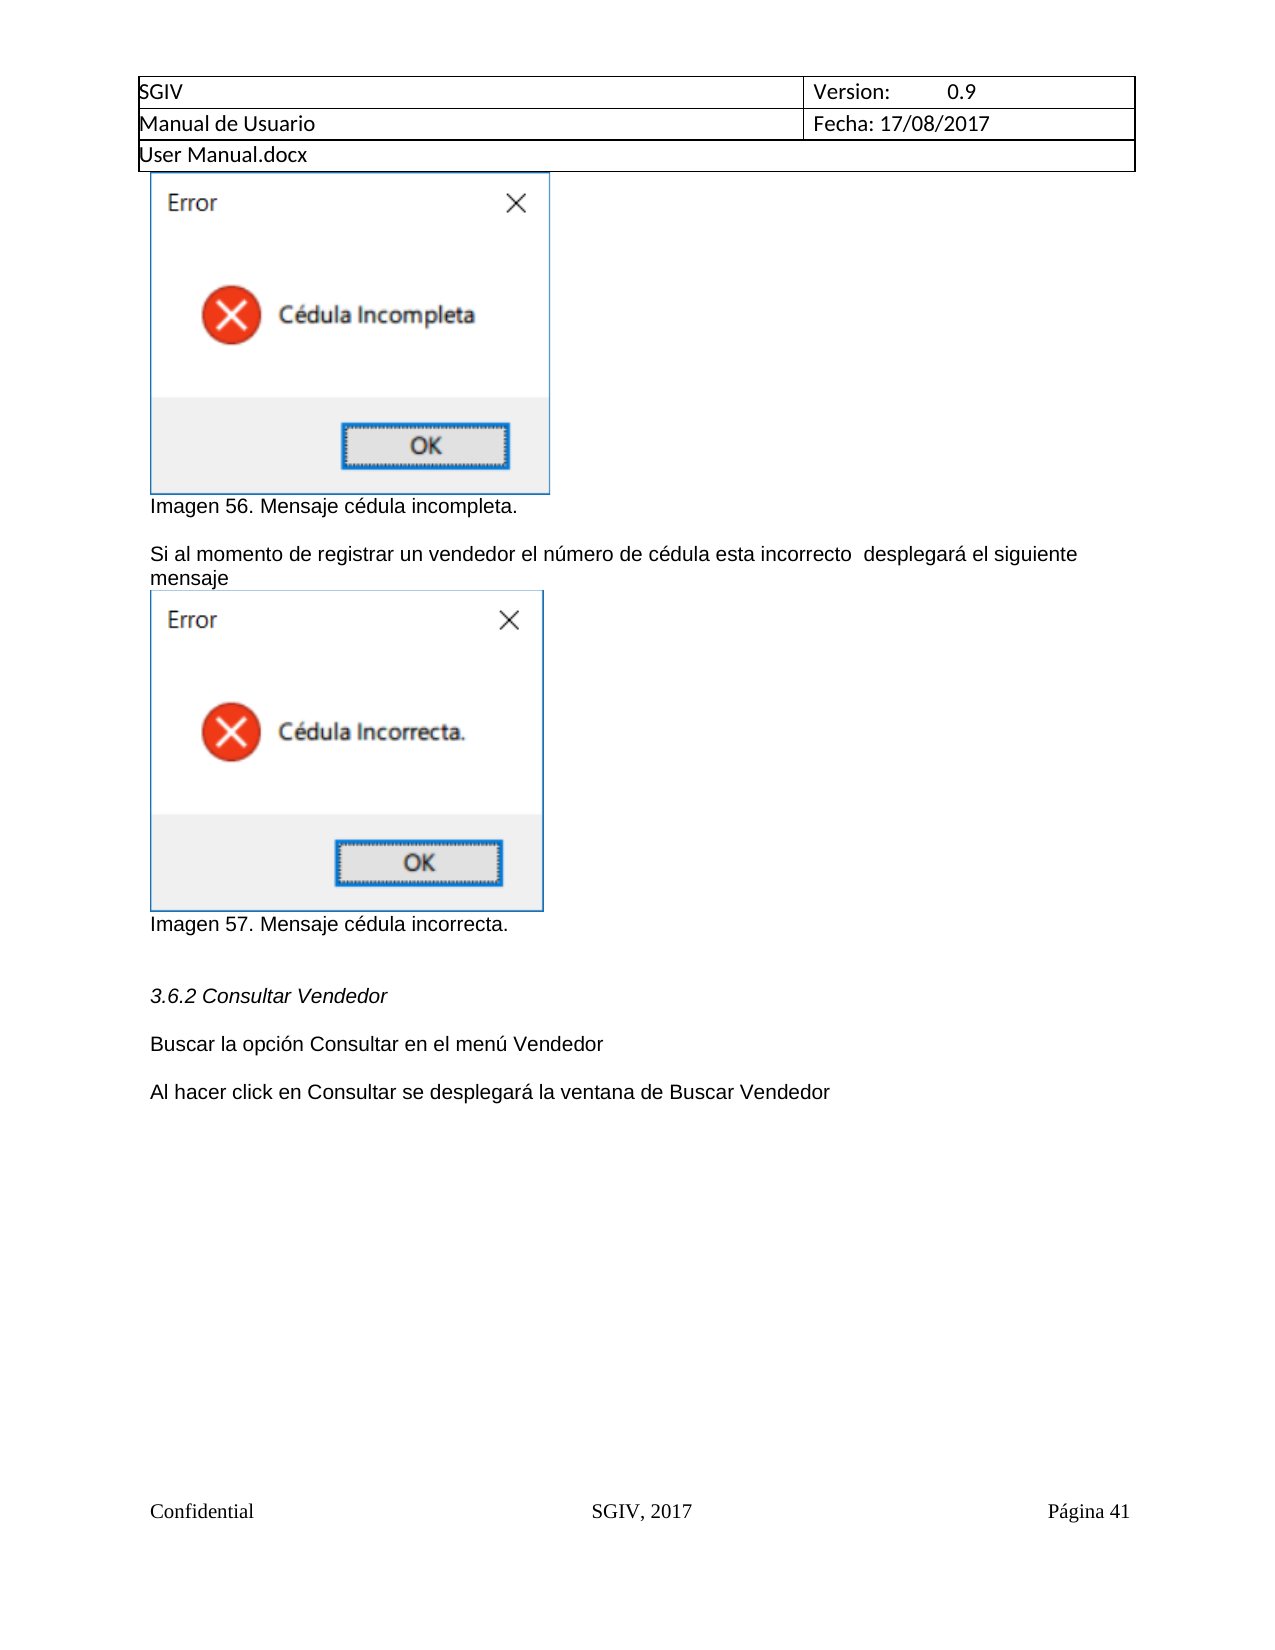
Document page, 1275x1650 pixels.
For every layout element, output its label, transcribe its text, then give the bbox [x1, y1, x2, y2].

text Buscar la opción Consultar en el menú Vendedor [150, 1032, 1125, 1056]
text Al hacer click en Consultar se desplegará la ventana de Buscar Vendedor [150, 1079, 1125, 1103]
text Si al momento de registrar un vendedor el número de cédula esta incorrecto desplegará el siguiente mensaje [150, 542, 1125, 590]
text Imagen 57. Mensaje cédula incorrecta. [150, 912, 1125, 936]
text Imagen 56. Mensaje cédula incompleta. [150, 494, 1125, 518]
text 3.6.2 Consultar Vendedor [150, 984, 1125, 1008]
picture [150, 172, 550, 495]
picture [150, 590, 544, 912]
